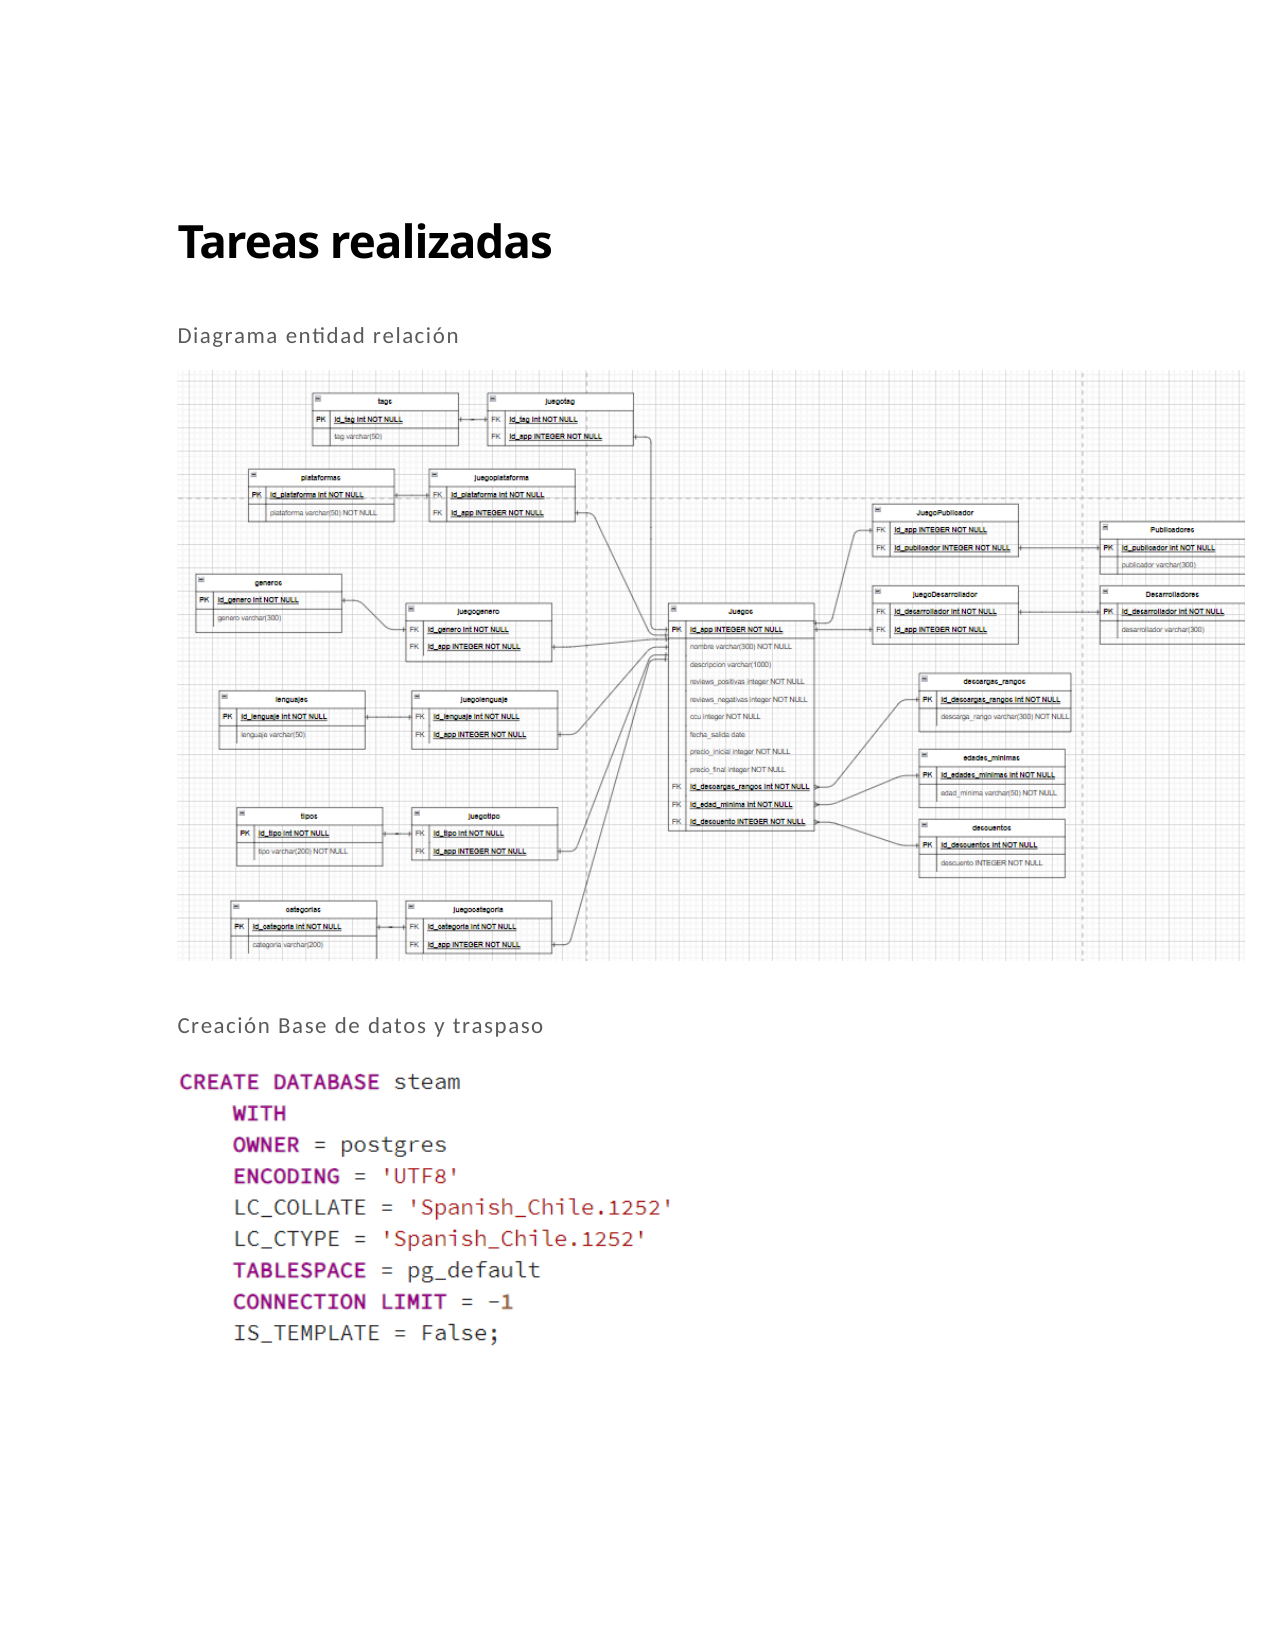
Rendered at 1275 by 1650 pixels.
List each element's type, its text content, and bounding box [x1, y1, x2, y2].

picture [177, 370, 1245, 961]
picture [177, 1060, 869, 1432]
title Tareas realizadas [177, 210, 1098, 272]
subtitle Creación Base de datos y traspaso [177, 1011, 1098, 1039]
subtitle Diagrama entidad relación [177, 321, 1098, 349]
